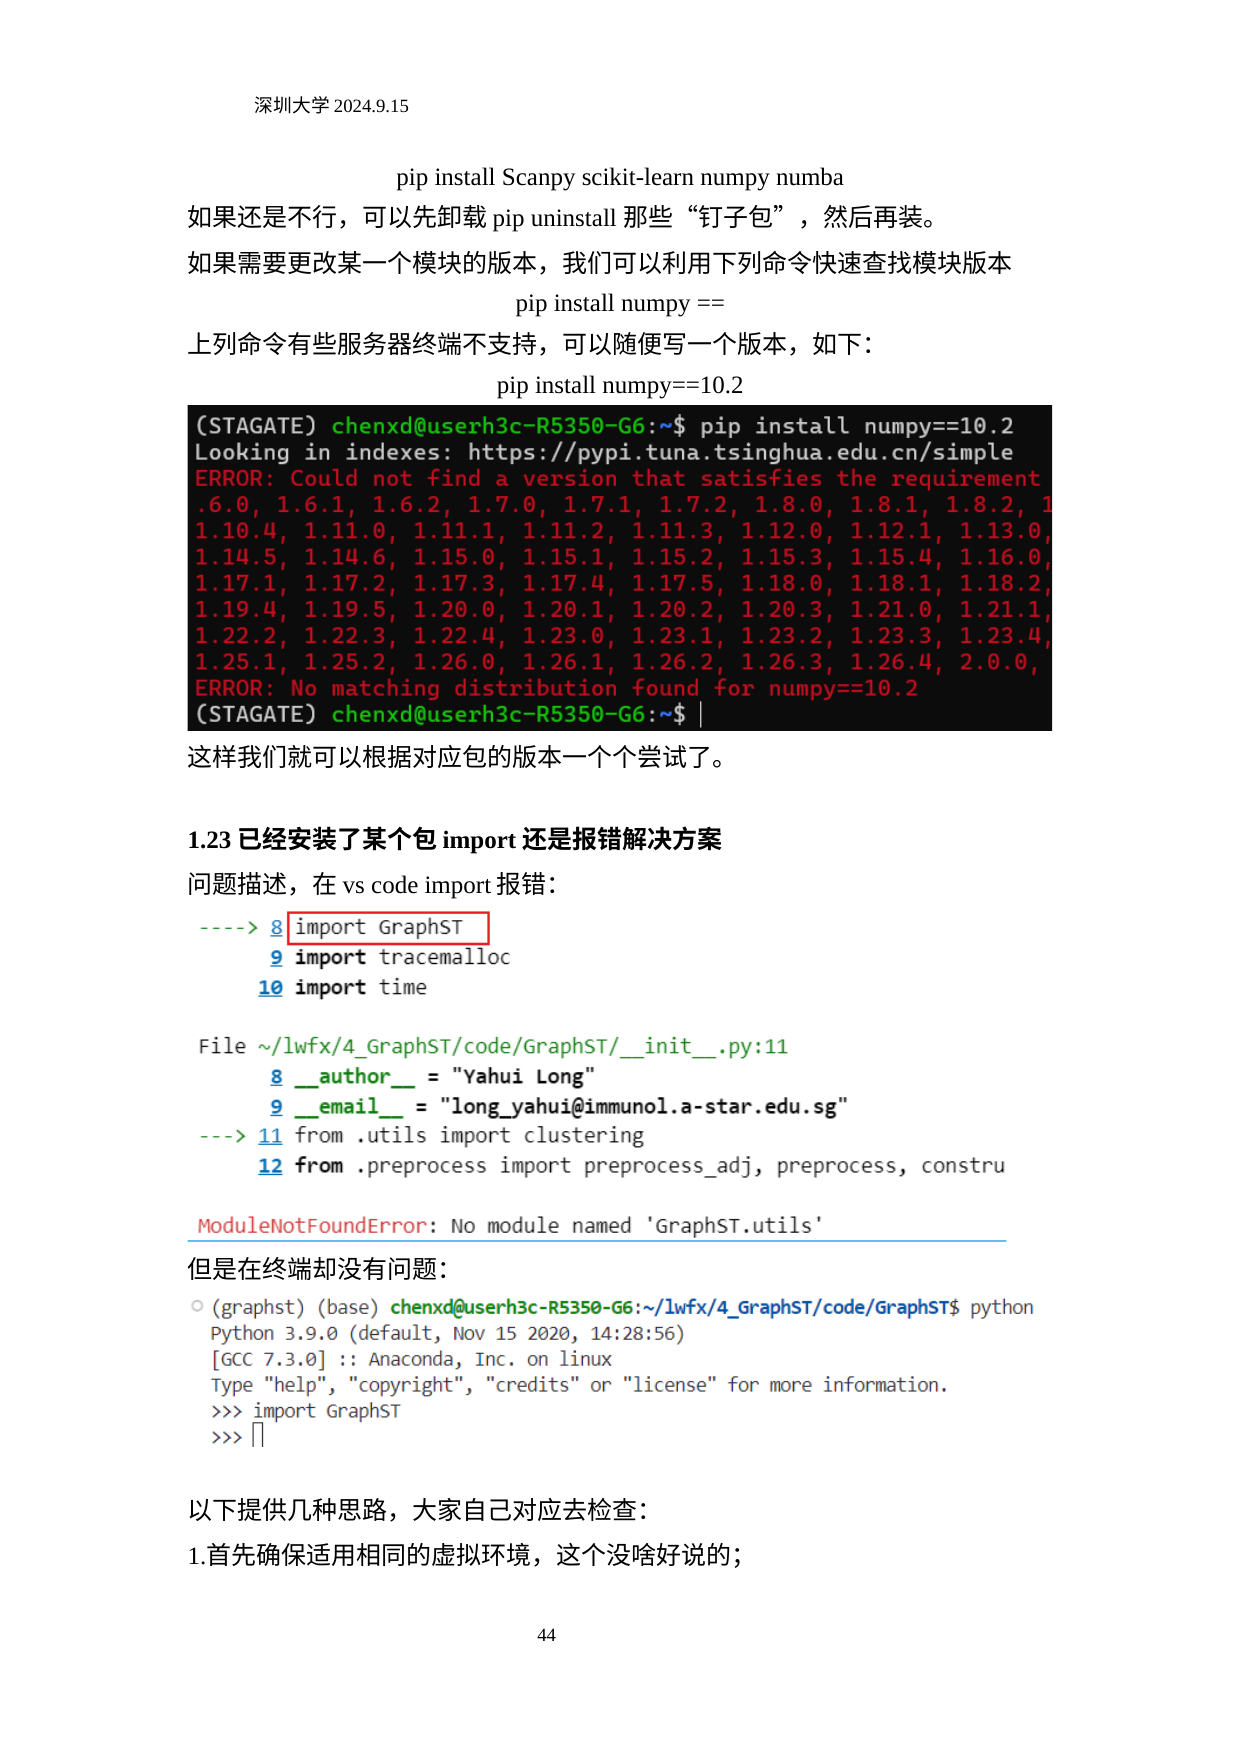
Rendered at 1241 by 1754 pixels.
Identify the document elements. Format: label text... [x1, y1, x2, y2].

text 1.23 已经安装了某个包import 还是报错解决方案 [187, 819, 1053, 855]
picture [187, 1294, 1052, 1447]
text 如果需要更改某一个模块的版本，我们可以利用下列命令快速查找模块版本 [187, 243, 1053, 279]
text pip install Scanpy scikit-learn numpy numba [187, 162, 1053, 191]
text 如果还是不行，可以先卸载pip uninstall 那些“钉子包”，然后再装。 [187, 198, 1053, 234]
text pip install numpy == [187, 288, 1053, 317]
text 这样我们就可以根据对应包的版本一个个尝试了。 [187, 738, 1053, 774]
text 上列命令有些服务器终端不支持，可以随便写一个版本，如下： [187, 324, 1053, 361]
text 问题描述，在vs code import报错： [187, 864, 1053, 901]
text 以下提供几种思路，大家自己对应去检查： [187, 1490, 1053, 1526]
picture [187, 405, 1053, 731]
text pip install numpy==10.2 [187, 370, 1053, 398]
picture [187, 909, 1007, 1243]
list 1.首先确保适用相同的虚拟环境，这个没啥好说的； [187, 1536, 1053, 1572]
text 但是在终端却没有问题： [187, 1249, 1053, 1286]
